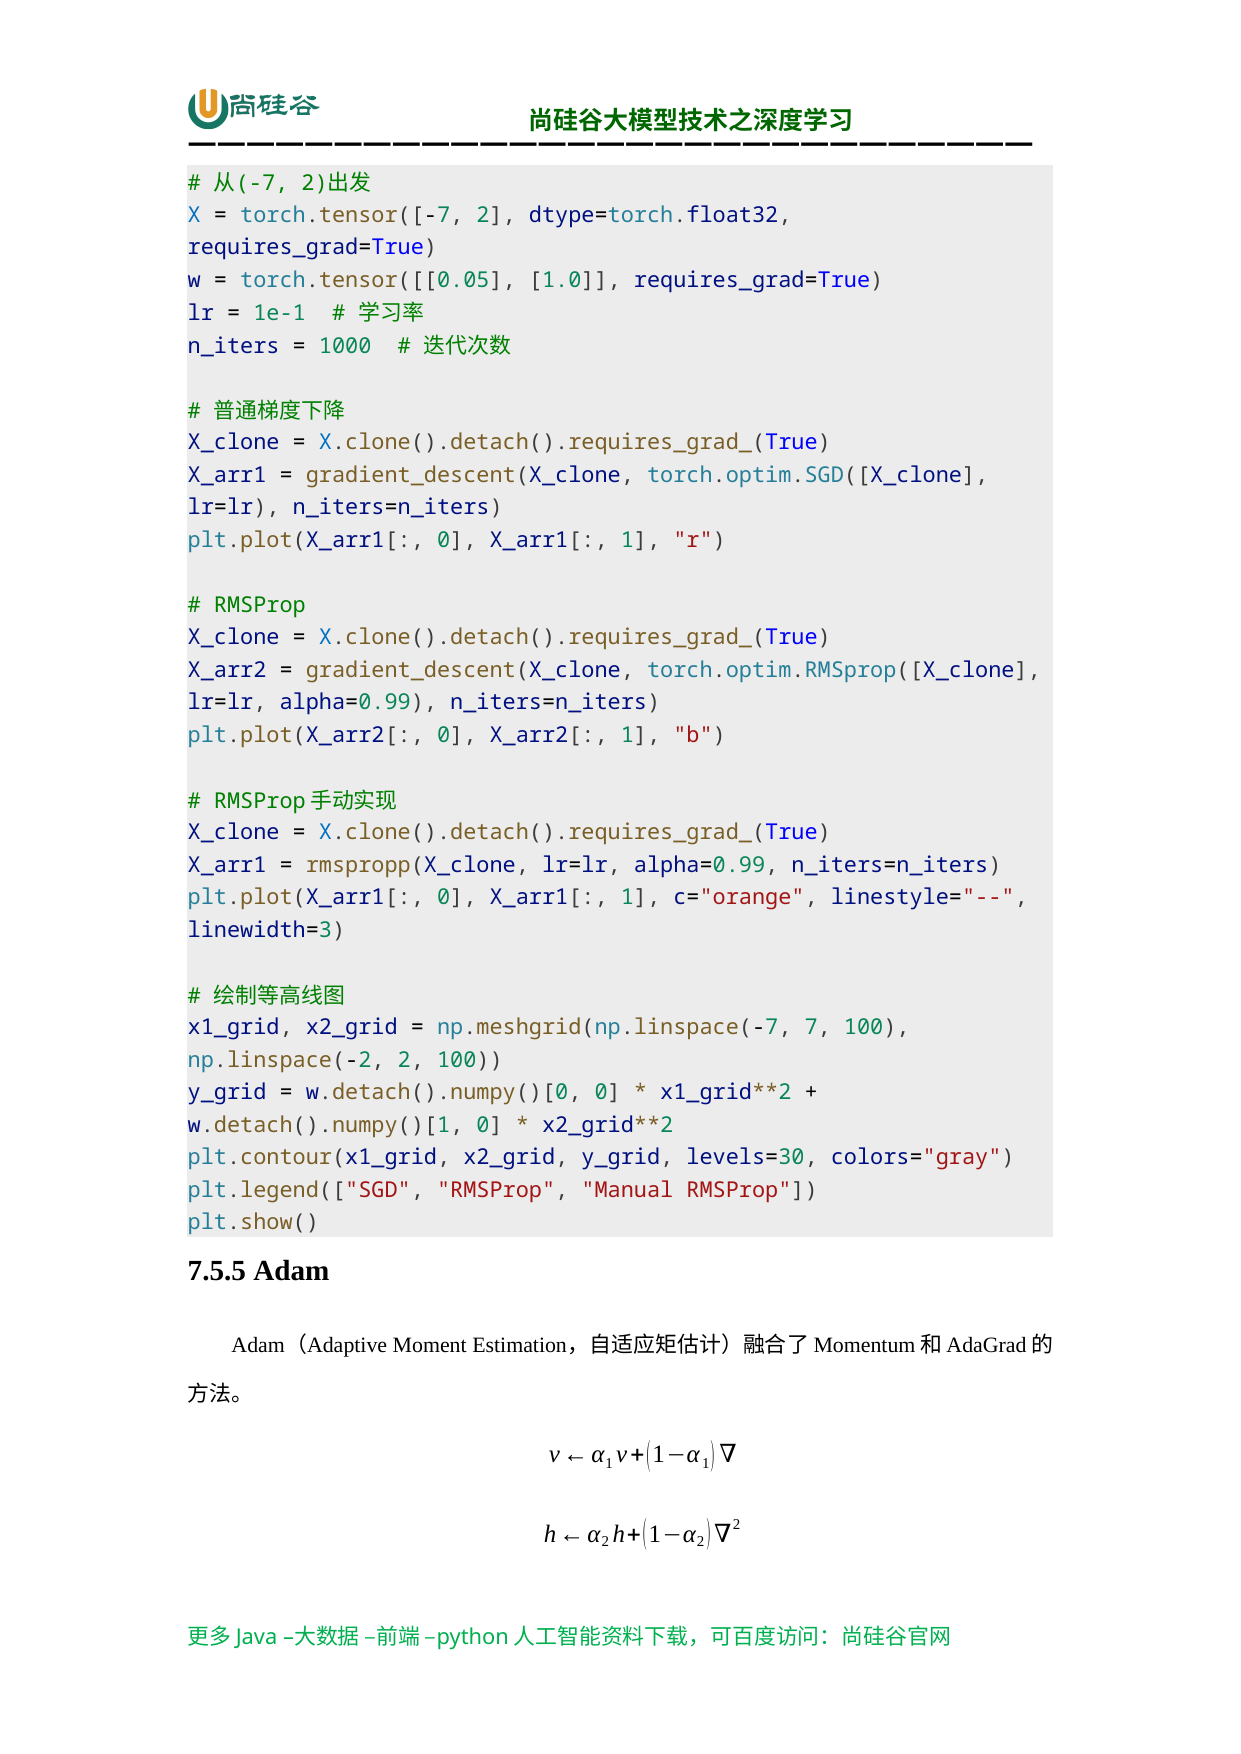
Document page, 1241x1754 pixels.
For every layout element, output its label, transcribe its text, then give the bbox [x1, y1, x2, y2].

text X_clone = X.clone().detach().requires_grad_(True) [187, 425, 1053, 457]
text lr = 1e-1 # 学习率 [187, 295, 1053, 327]
text plt.plot(X_arr1[:, 0], X_arr1[:, 1], "r") [187, 522, 1053, 555]
text # RMSProp [187, 587, 1053, 620]
text # 从(-7, 2)出发 [187, 165, 1053, 197]
text Adam（Adaptive Moment Estimation，自适应矩估计）融合了Momentum和AdaGrad的方法。 [187, 1326, 1053, 1408]
text x1_grid, x2_grid = np.meshgrid(np.linspace(-7, 7, 100), np.linspace(-2, 2, 100)) [187, 1010, 1053, 1075]
text w = torch.tensor([[0.05], [1.0]], requires_grad=True) [187, 262, 1053, 295]
text # RMSProp手动实现 [187, 782, 1053, 815]
text X_arr2 = gradient_descent(X_clone, torch.optim.RMSprop([X_clone], lr=lr, alpha=0.99), n_iters=n_iters) [187, 652, 1053, 717]
text plt.plot(X_arr1[:, 0], X_arr1[:, 1], c="orange", linestyle="--", linewidth=3) [187, 880, 1053, 945]
text # 绘制等高线图 [187, 977, 1053, 1010]
text X_arr1 = gradient_descent(X_clone, torch.optim.SGD([X_clone], lr=lr), n_iters=n_iters) [187, 457, 1053, 522]
text plt.show() [187, 1205, 1053, 1237]
text plt.plot(X_arr2[:, 0], X_arr2[:, 1], "b") [187, 717, 1053, 750]
text X_clone = X.clone().detach().requires_grad_(True) [187, 620, 1053, 652]
text y_grid = w.detach().numpy()[0, 0] * x1_grid**2 + w.detach().numpy()[1, 0] * x2_grid**2 [187, 1075, 1053, 1140]
text X_arr1 = rmspropp(X_clone, lr=lr, alpha=0.99, n_iters=n_iters) [187, 847, 1053, 880]
picture [187, 88, 321, 130]
text Adam [187, 1237, 1053, 1302]
text n_iters = 1000 # 迭代次数 [187, 327, 1053, 360]
text plt.contour(x1_grid, x2_grid, y_grid, levels=30, colors="gray") [187, 1140, 1053, 1172]
text # 普通梯度下降 [187, 392, 1053, 425]
text X = torch.tensor([-7, 2], dtype=torch.float32, requires_grad=True) [187, 197, 1053, 262]
text plt.legend(["SGD", "RMSProp", "Manual RMSProp"]) [187, 1172, 1053, 1205]
text X_clone = X.clone().detach().requires_grad_(True) [187, 815, 1053, 847]
